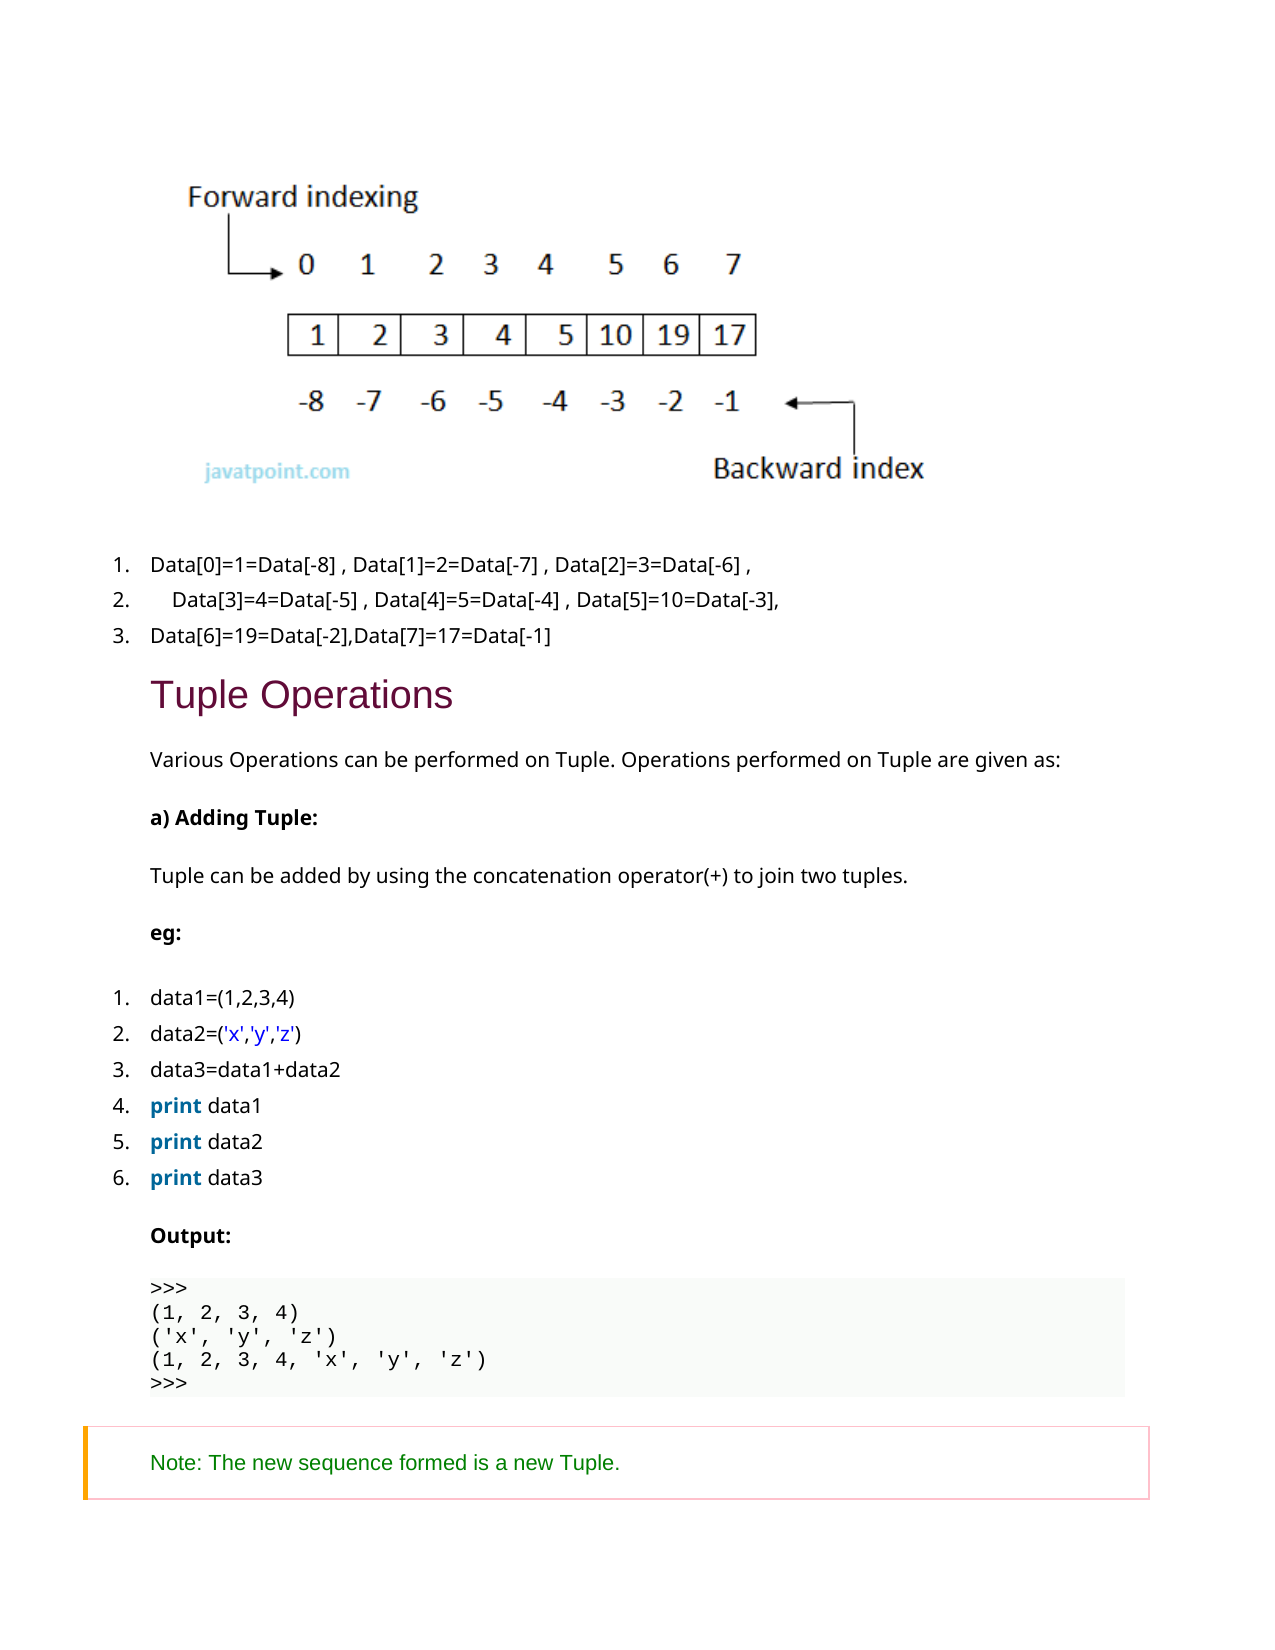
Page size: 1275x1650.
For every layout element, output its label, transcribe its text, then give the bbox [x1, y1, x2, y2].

list Data[3]=4=Data[-5] , Data[4]=5=Data[-4] , Data[5]=10=Data[-3], [112, 578, 1125, 614]
list print data2 [112, 1120, 1125, 1156]
text >>> [150, 1278, 1125, 1302]
list data3=data1+data2 [112, 1048, 1125, 1084]
text a) Adding Tuple: [150, 803, 1125, 832]
text Tuple can be added by using the concatenation operator(+) to join two tuples. [150, 861, 1125, 889]
text eg: [150, 918, 1125, 947]
subtitle Tuple Operations [150, 671, 1125, 716]
picture [150, 150, 996, 518]
text (1, 2, 3, 4, 'x', 'y', 'z') [150, 1349, 1125, 1373]
list data1=(1,2,3,4) [112, 976, 1125, 1012]
list Data[0]=1=Data[-8] , Data[1]=2=Data[-7] , Data[2]=3=Data[-6] , [112, 542, 1125, 578]
list Data[6]=19=Data[-2],Data[7]=17=Data[-1] [112, 614, 1125, 650]
list print data3 [112, 1156, 1125, 1192]
text >>> [150, 1373, 1125, 1397]
text Output: [150, 1221, 1125, 1249]
list print data1 [112, 1084, 1125, 1120]
text ('x', 'y', 'z') [150, 1326, 1125, 1349]
text Various Operations can be performed on Tuple. Operations performed on Tuple are given as: [150, 746, 1125, 774]
text Note: The new sequence formed is a new Tuple. [88, 1427, 1148, 1498]
list data2=('x','y','z') [112, 1012, 1125, 1048]
text (1, 2, 3, 4) [150, 1302, 1125, 1326]
